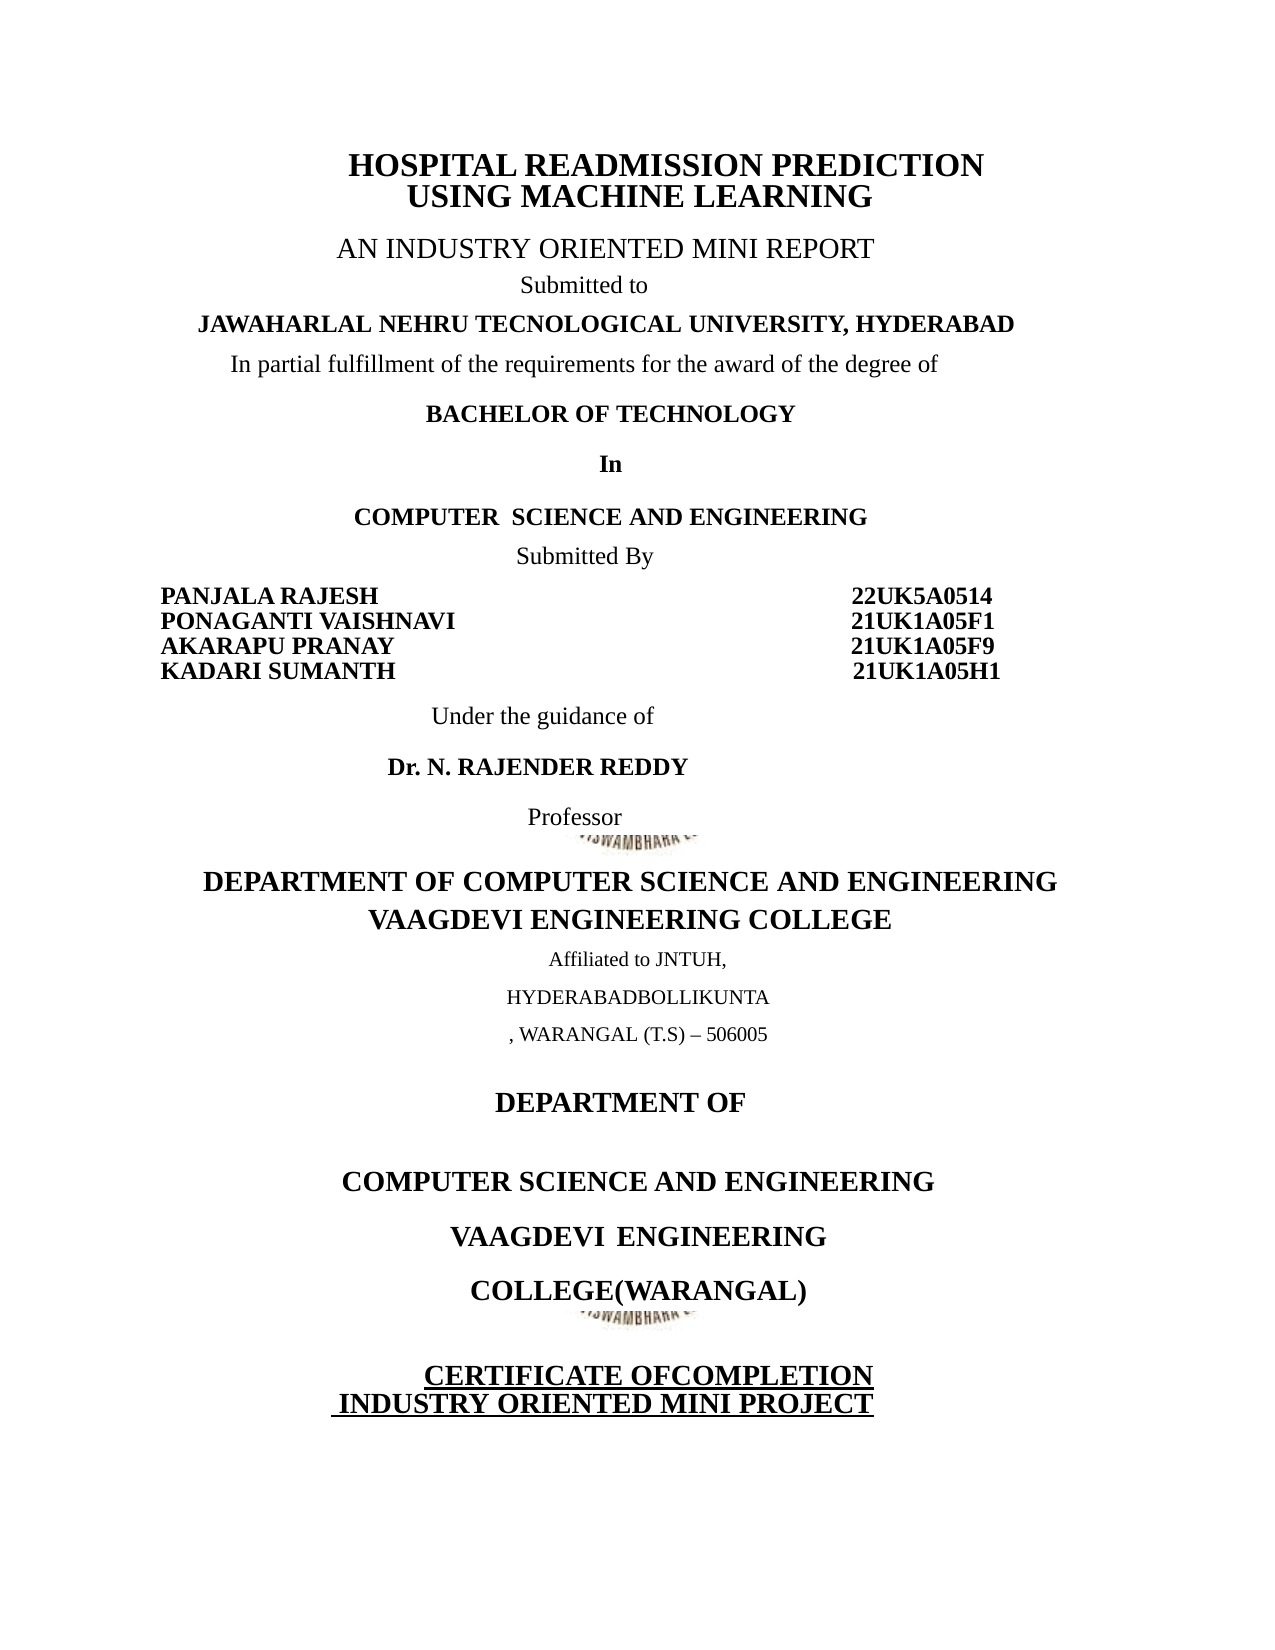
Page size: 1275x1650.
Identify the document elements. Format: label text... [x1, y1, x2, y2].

text BACHELOR OF TECHNOLOGY [150, 402, 1072, 427]
text Affiliated to JNTUH, HYDERABADBOLLIKUNTA, WARANGAL (T.S) – 506005 [503, 937, 772, 1049]
text Submitted By [152, 545, 1018, 570]
text In [150, 452, 1071, 477]
text DEPARTMENT OF COMPUTER SCIENCE AND ENGINEERING VAAGDEVI ENGINEERING COLLEGE [150, 861, 1111, 937]
text USING MACHINE LEARNING [348, 187, 1125, 212]
text CERTIFICATE OFCOMPLETION [150, 1362, 873, 1391]
text Professor [527, 785, 694, 835]
text Under the guidance of [150, 684, 694, 735]
text COMPUTER SCIENCE AND ENGINEERING [150, 505, 1071, 530]
text HOSPITAL READMISSION PREDICTION [348, 156, 1125, 181]
text In partial fulfillment of the requirements for the award of the degree of [150, 352, 1018, 377]
text JAWAHARLAL NEHRU TECNOLOGICAL UNIVERSITY, HYDERABAD [150, 312, 1018, 337]
text COMPUTER SCIENCE AND ENGINEERING VAAGDEVI ENGINEERING COLLEGE(WARANGAL) [304, 1148, 973, 1311]
text PONAGANTI VAISHNAVI 21UK1A05F1 [160, 609, 1125, 634]
text Dr. N. RAJENDER REDDY [150, 735, 694, 785]
text INDUSTRY ORIENTED MINI PROJECT [150, 1391, 873, 1419]
text DEPARTMENT OF [495, 1093, 1125, 1118]
text KADARI SUMANTH 21UK1A05H1 [160, 659, 1125, 684]
text AKARAPU PRANAY 21UK1A05F9 [160, 634, 1125, 659]
text Submitted to [150, 273, 1018, 298]
text AN INDUSTRY ORIENTED MINI REPORT [336, 238, 1125, 263]
text PANJALA RAJESH 22UK5A0514 [160, 584, 1125, 609]
